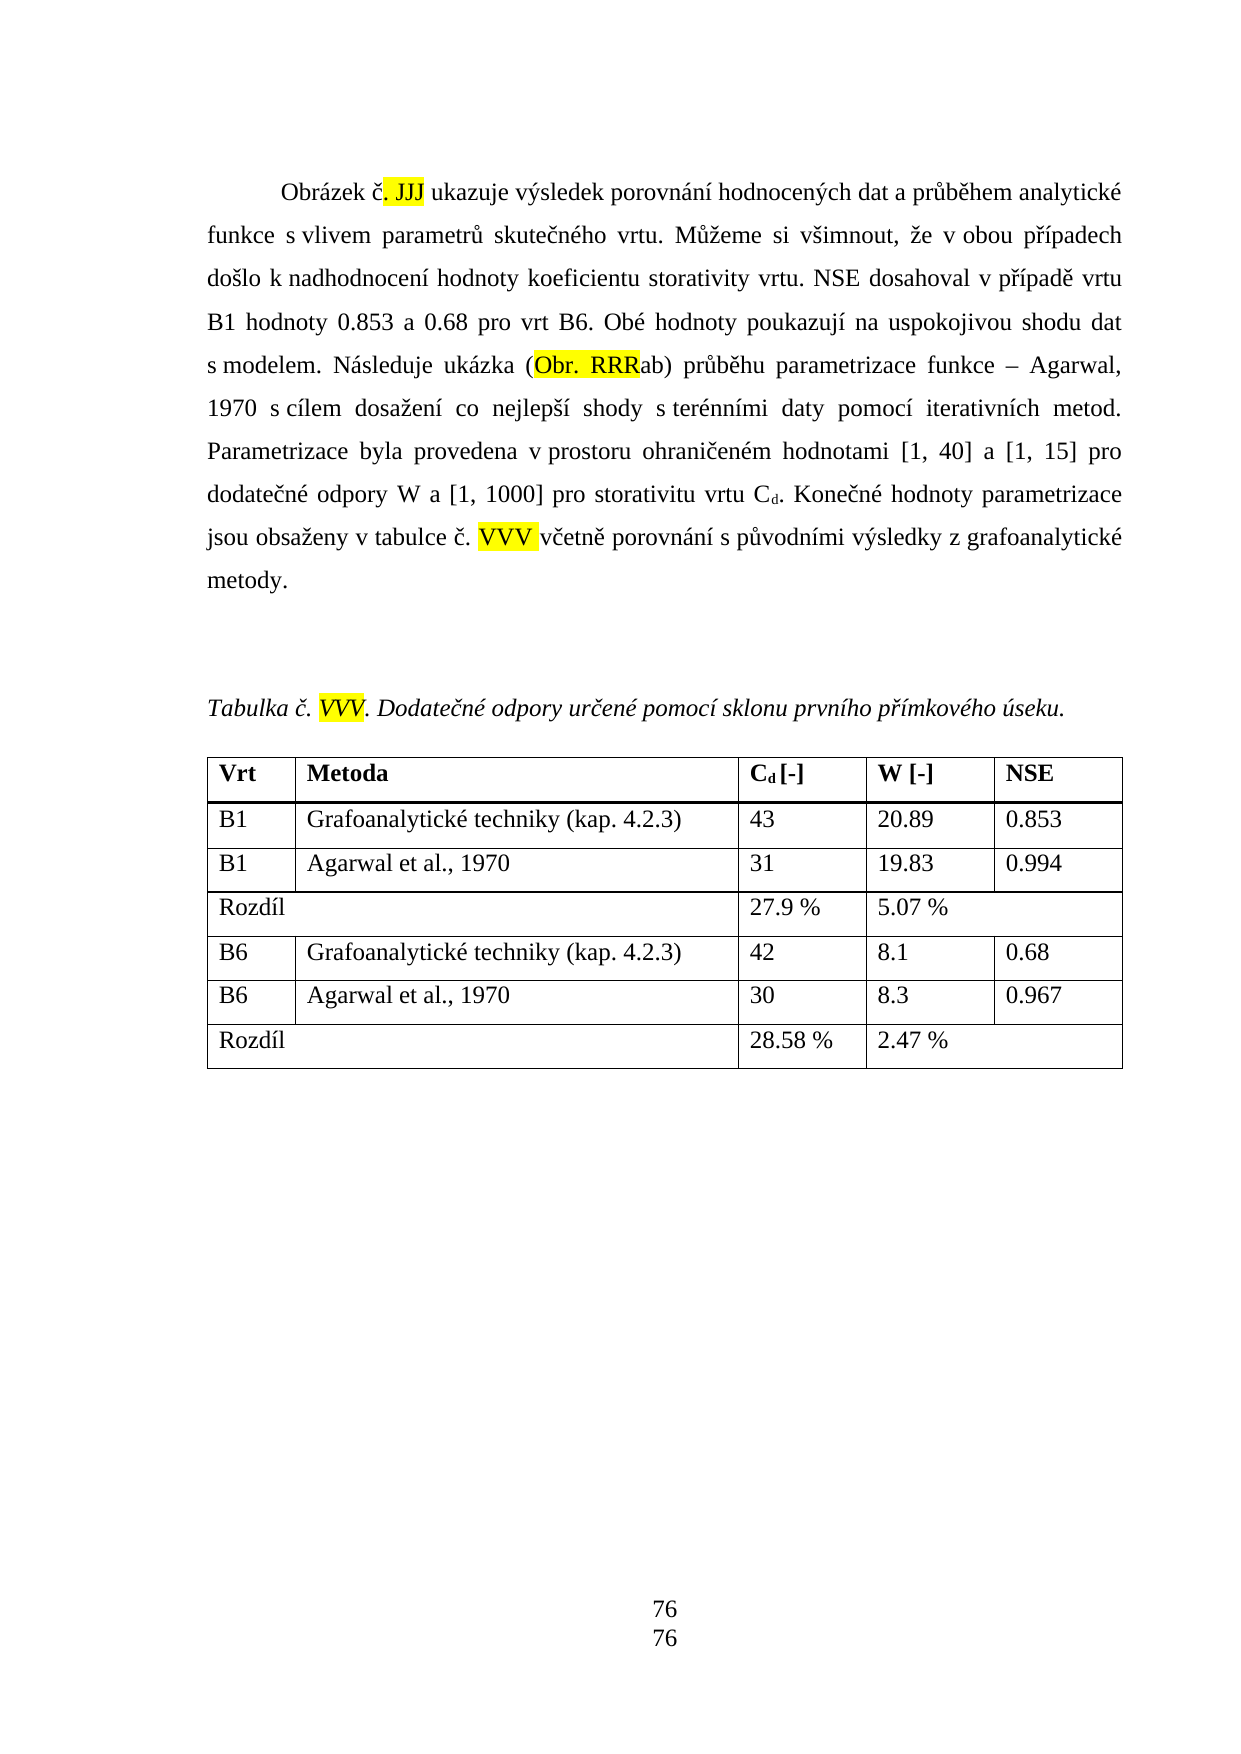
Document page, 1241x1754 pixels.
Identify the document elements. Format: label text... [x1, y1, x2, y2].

table_cell 0.994 [995, 849, 1122, 891]
table_header NSE [995, 758, 1122, 801]
table_cell 43 [739, 804, 866, 847]
table_cell 5.07 % [867, 893, 1122, 936]
table_cell 2.47 % [867, 1025, 1122, 1068]
table_cell 30 [739, 981, 866, 1024]
table_cell 0.967 [995, 981, 1122, 1024]
table_cell Grafoanalytické techniky (kap. 4.2.3) [296, 937, 738, 979]
table_cell B1 [208, 849, 295, 891]
table_cell 20.89 [867, 804, 994, 847]
text Tabulka č. VVV. Dodatečné odpory určené pomocí sklonu prvního přímkového úseku. [364, 693, 1122, 722]
text Obrázek č. JJJ ukazuje výsledek porovnání hodnocených dat a průběhem analytické funkce s vlivem parametrů skutečného vrtu. Můžeme si všimnout, že v obou případech došlo k nadhodnocení hodnoty koeficientu storativity vrtu. NSE dosahoval v případě vrtu B1 hodnoty 0.853 a 0.68 pro vrt B6. Obé hodnoty poukazují na uspokojivou shodu dat s modelem. Následuje ukázka (Obr. RRRab) průběhu parametrizace funkce – Agarwal, 1970 s cílem dosažení co nejlepší shody s terénními daty pomocí iterativních metod. Parametrizace byla provedena v prostoru ohraničeném hodnotami [1, 40] a [1, 15] pro dodatečné odpory W a [1, 1000] pro storativitu vrtu Cd. Konečné hodnoty parametrizace jsou obsaženy v tabulce č. VVV včetně porovnání s původními výsledky z grafoanalytické metody. [207, 177, 1122, 594]
table_cell Agarwal et al., 1970 [296, 849, 738, 891]
table_cell B6 [208, 981, 295, 1024]
table_cell 0.68 [995, 937, 1122, 979]
table_cell 0.853 [995, 804, 1122, 847]
table_cell Rozdíl [208, 1025, 738, 1068]
table_cell 8.1 [867, 937, 994, 979]
table_cell 27.9 % [739, 893, 866, 936]
table_cell 19.83 [867, 849, 994, 891]
table_cell 28.58 % [739, 1025, 866, 1068]
table_header Metoda [296, 758, 738, 801]
table_cell 42 [739, 937, 866, 979]
table_cell Agarwal et al., 1970 [296, 981, 738, 1024]
table_cell Grafoanalytické techniky (kap. 4.2.3) [296, 804, 738, 847]
table_cell Rozdíl [208, 893, 738, 936]
table_cell 8.3 [867, 981, 994, 1024]
table_cell B1 [208, 804, 295, 847]
table_header W [-] [867, 758, 994, 801]
table_cell B6 [208, 937, 295, 979]
table_cell 31 [739, 849, 866, 891]
table_header Vrt [208, 758, 295, 801]
table_header Cd [-] [739, 758, 866, 801]
